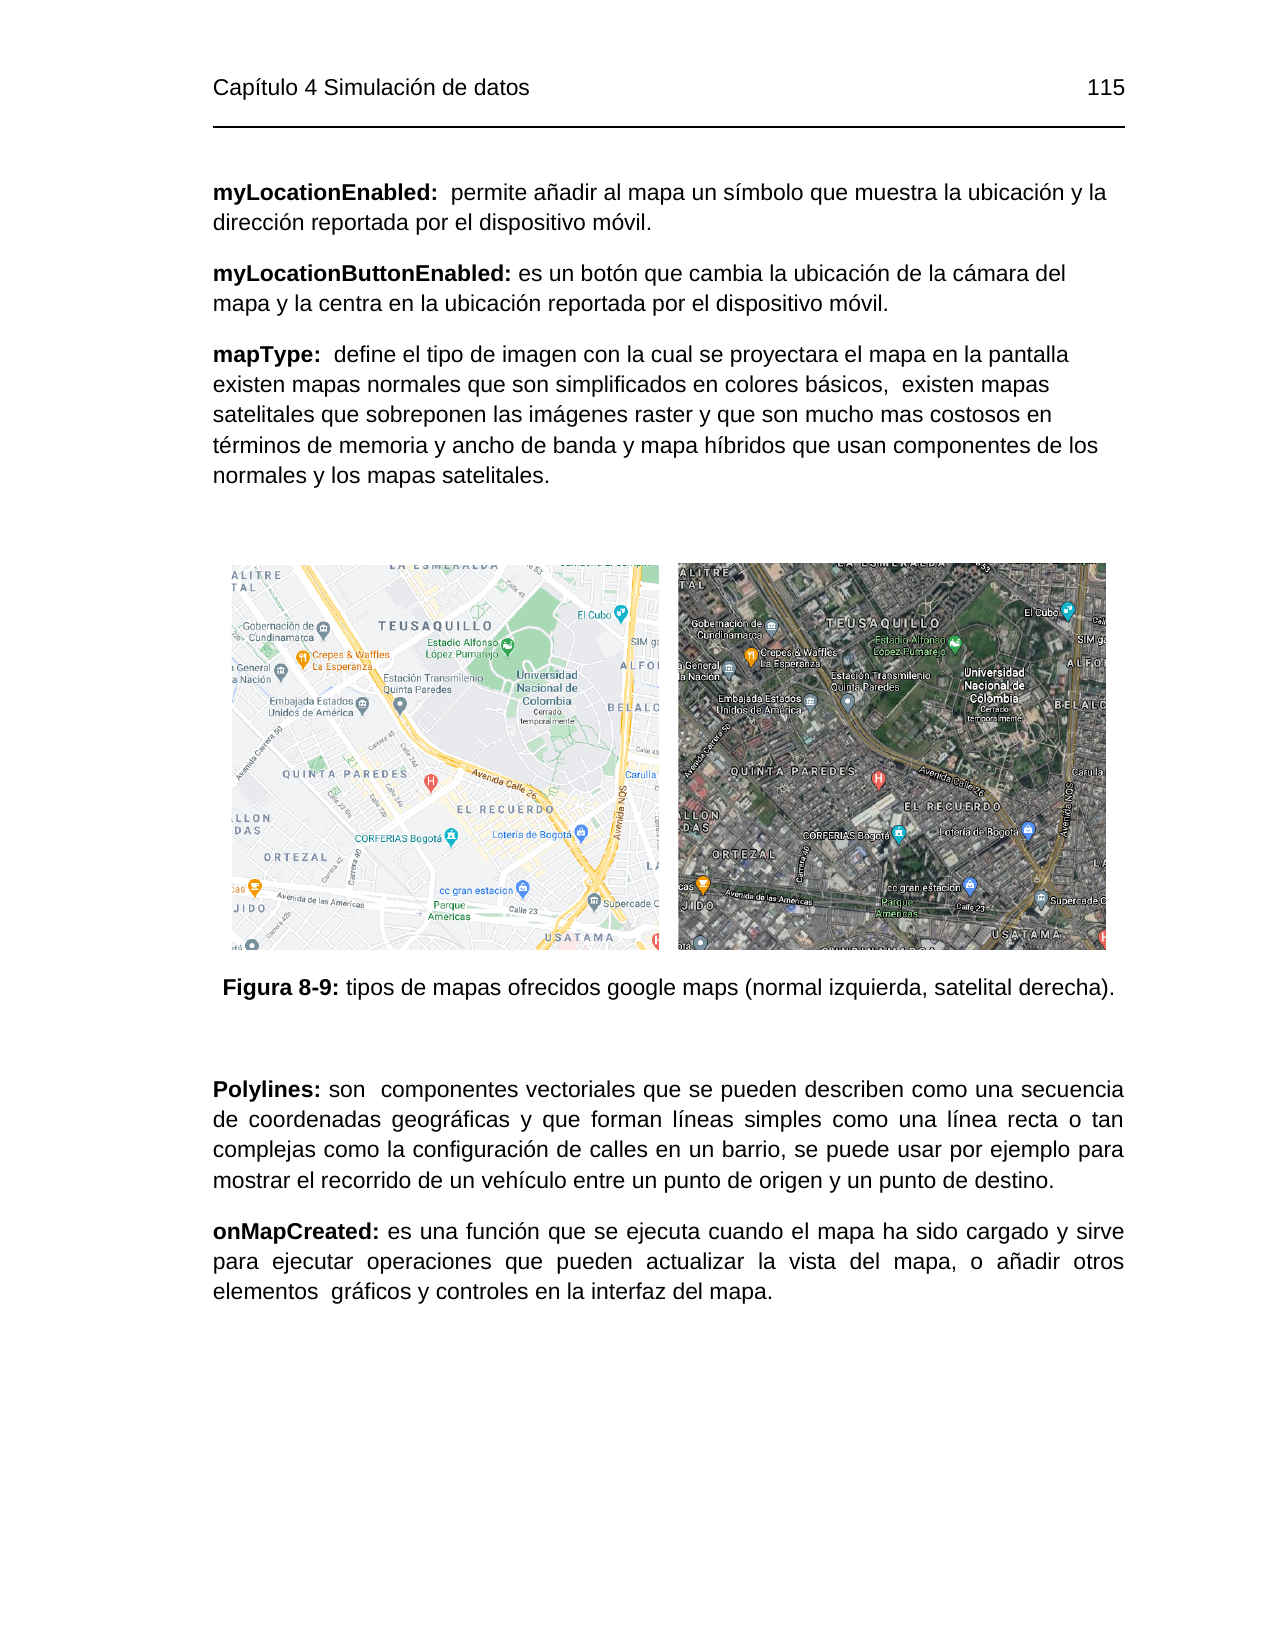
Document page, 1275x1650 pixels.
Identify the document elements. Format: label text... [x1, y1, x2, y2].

text myLocationEnabled: permite añadir al mapa un símbolo que muestra la ubicación y la dirección reportada por el dispositivo móvil. [213, 178, 1125, 235]
picture [678, 563, 1106, 950]
text myLocationButtonEnabled: es un botón que cambia la ubicación de la cámara del mapa y la centra en la ubicación reportada por el dispositivo móvil. [213, 260, 1125, 316]
picture [231, 565, 659, 950]
text Figura 8-9: tipos de mapas ofrecidos google maps (normal izquierda, satelital derecha). [213, 974, 1125, 1000]
text mapType: define el tipo de imagen con la cual se proyectara el mapa en la pantalla existen mapas normales que son simplificados en colores básicos, existen mapas satelitales que sobreponen las imágenes raster y que son mucho mas costosos en términos de memoria y ancho de banda y mapa híbridos que usan componentes de los normales y los mapas satelitales. [213, 341, 1125, 488]
text onMapCreated: es una función que se ejecuta cuando el mapa ha sido cargado y sirve para ejecutar operaciones que pueden actualizar la vista del mapa, o añadir otros elementos gráficos y controles en la interfaz del mapa. [213, 1218, 1125, 1304]
text Polylines: son componentes vectoriales que se pueden describen como una secuencia de coordenadas geográficas y que forman líneas simples como una línea recta o tan complejas como la configuración de calles en un barrio, se puede usar por ejemplo para mostrar el recorrido de un vehículo entre un punto de origen y un punto de destino. [213, 1076, 1125, 1193]
